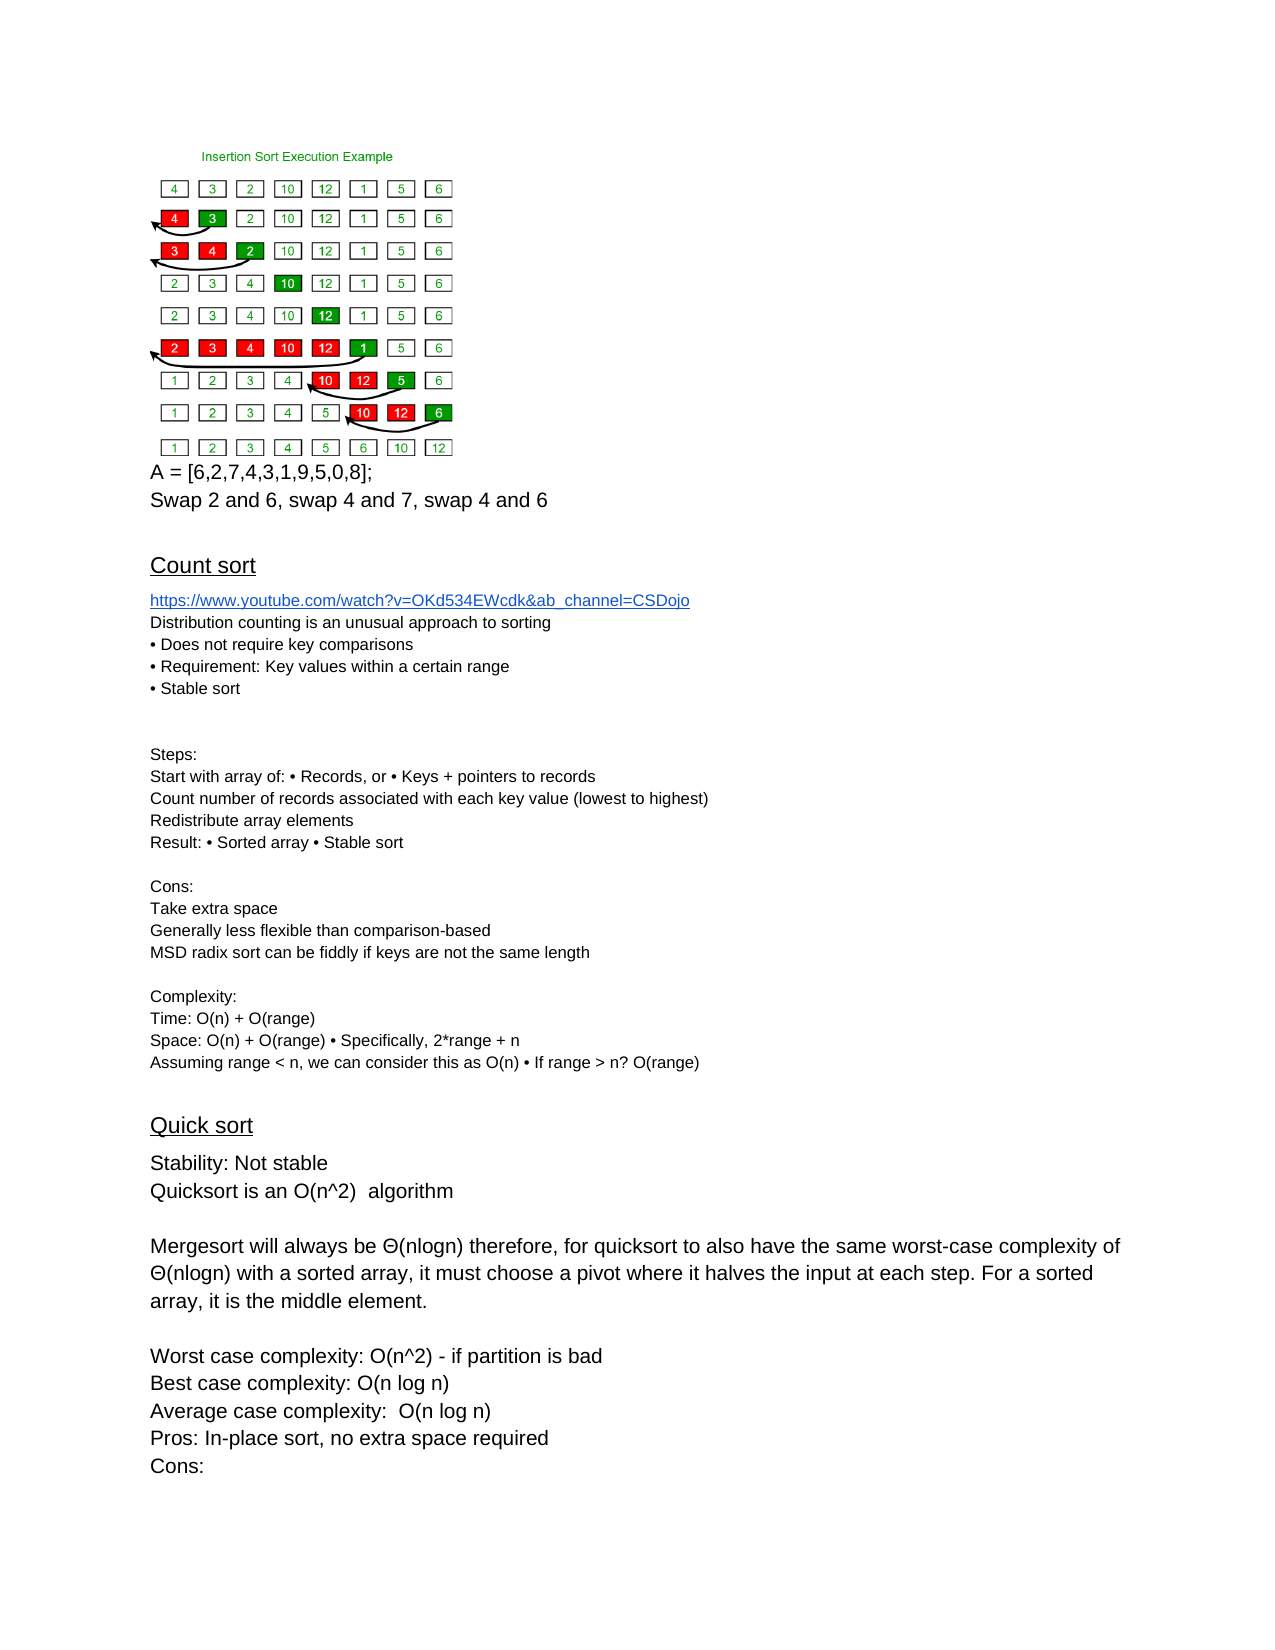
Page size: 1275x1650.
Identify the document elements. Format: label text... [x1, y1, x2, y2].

subtitle Count sort [150, 552, 1125, 579]
text Swap 2 and 6, swap 4 and 7, swap 4 and 6 [150, 487, 1125, 511]
text Worst case complexity: O(n^2) - if partition is bad [150, 1344, 1125, 1368]
text A = [6,2,7,4,3,1,9,5,0,8]; [150, 460, 1125, 484]
text MSD radix sort can be fiddly if keys are not the same length [150, 943, 1125, 962]
text Quicksort is an O(n^2) algorithm [150, 1179, 1125, 1203]
picture [150, 150, 453, 456]
text Take extra space [150, 899, 1125, 918]
subtitle Quick sort [150, 1112, 1125, 1139]
text Count number of records associated with each key value (lowest to highest) [150, 789, 1125, 808]
text Redistribute array elements [150, 811, 1125, 830]
text • Requirement: Key values within a certain range [150, 657, 1125, 676]
text Generally less flexible than comparison-based [150, 921, 1125, 940]
text • Stable sort [150, 679, 1125, 698]
text Pros: In-place sort, no extra space required [150, 1426, 1125, 1450]
text Cons: [150, 1454, 1125, 1478]
text Best case complexity: O(n log n) [150, 1371, 1125, 1395]
text Average case complexity: O(n log n) [150, 1399, 1125, 1423]
text Space: O(n) + O(range) • Specifically, 2*range + n [150, 1031, 1125, 1050]
text Steps: [150, 745, 1125, 764]
text Result: • Sorted array • Stable sort [150, 833, 1125, 852]
text Distribution counting is an unusual approach to sorting [150, 613, 1125, 632]
text Cons: [150, 877, 1125, 896]
text Start with array of: • Records, or • Keys + pointers to records [150, 767, 1125, 786]
text Stability: Not stable [150, 1151, 1125, 1175]
text Time: O(n) + O(range) [150, 1009, 1125, 1028]
text Complexity: [150, 987, 1125, 1006]
text • Does not require key comparisons [150, 635, 1125, 654]
text Mergesort will always be Θ(nlogn) therefore, for quicksort to also have the same worst-case complexity of Θ(nlogn) with a sorted array, it must choose a pivot where it halves the input at each step. For a sorted array, it is the middle element. [150, 1234, 1125, 1313]
text Assuming range < n, we can consider this as O(n) • If range > n? O(range) [150, 1053, 1125, 1072]
text https://www.youtube.com/watch?v=OKd534EWcdk&ab_channel=CSDojo [150, 591, 1125, 610]
